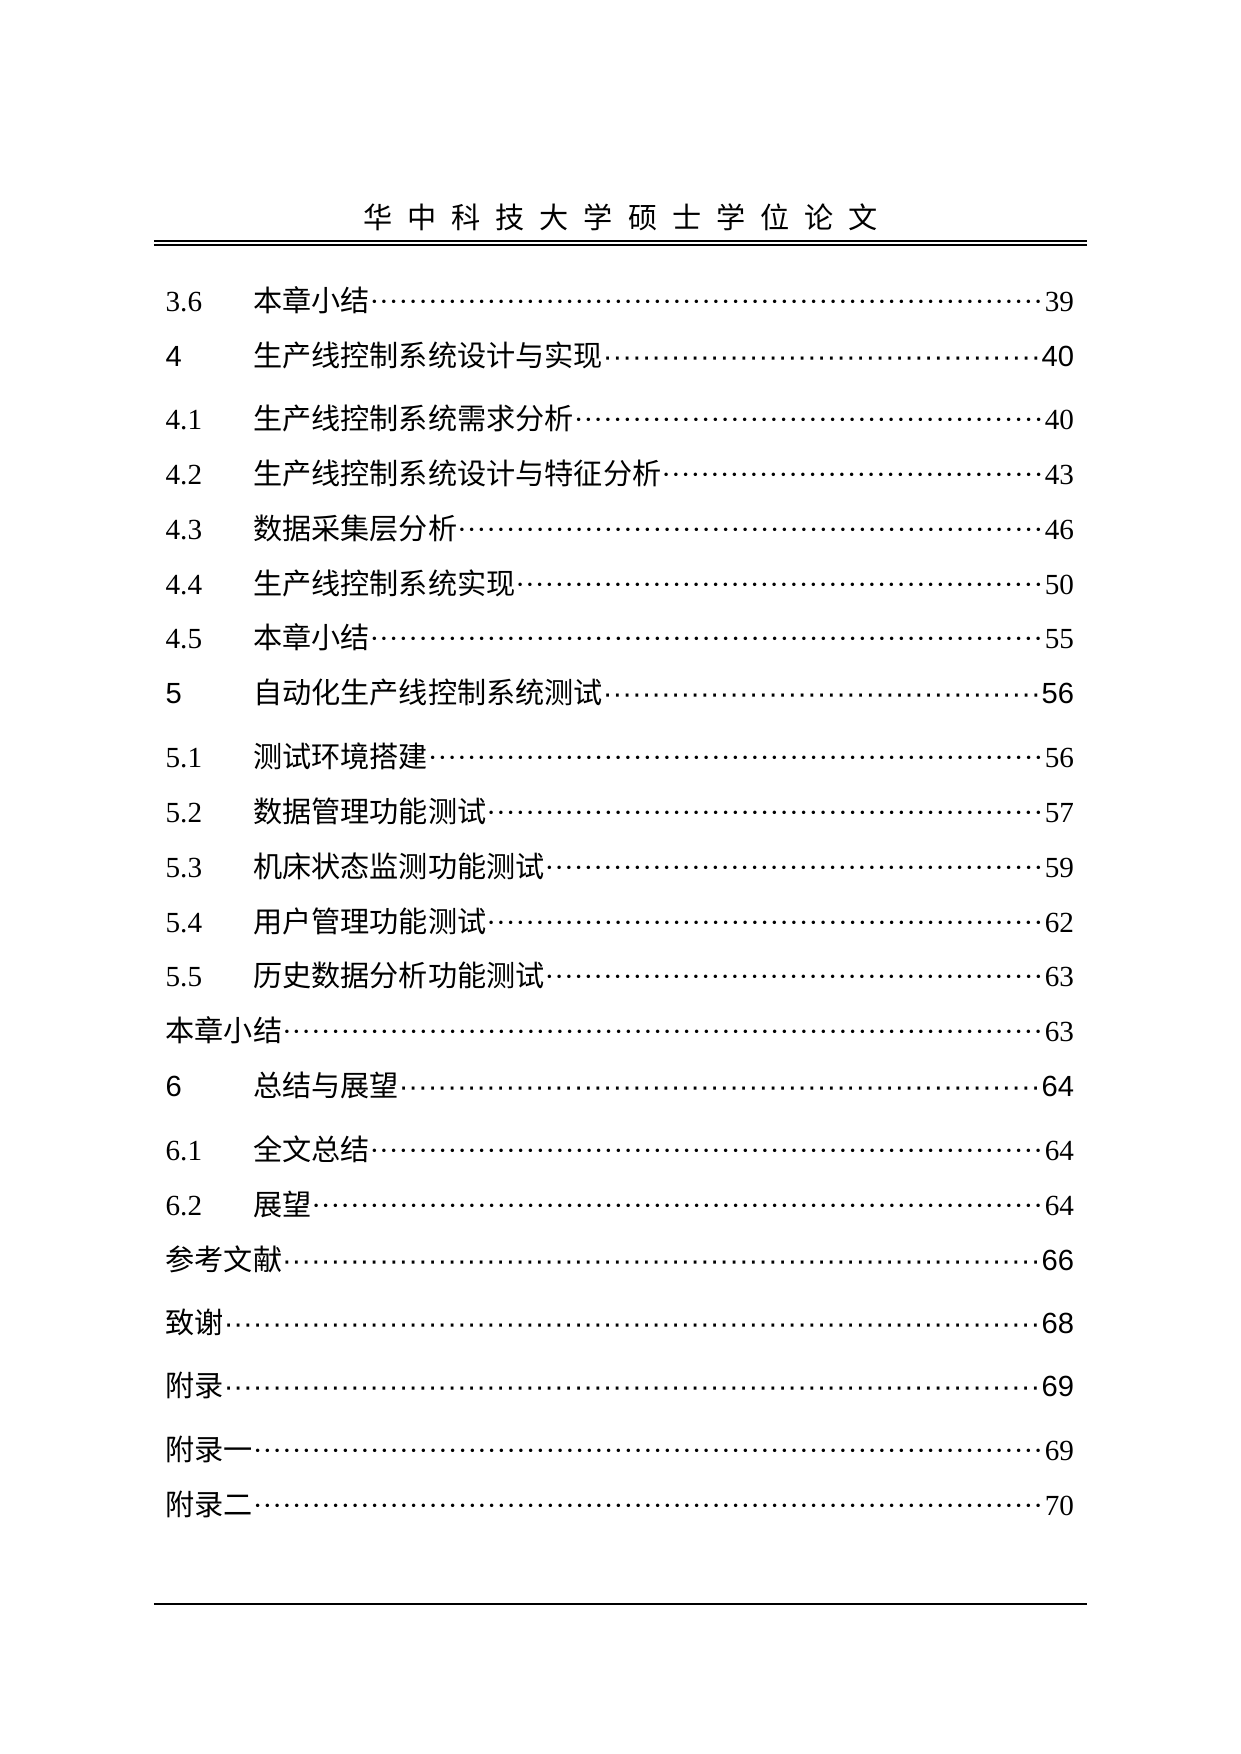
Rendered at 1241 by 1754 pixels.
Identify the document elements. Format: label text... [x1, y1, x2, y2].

text 附录 69 [165, 1363, 1075, 1405]
text 4 生产线控制系统设计与实现 40 [165, 332, 1075, 374]
text 6.1 全文总结 64 [165, 1126, 1075, 1168]
text 6.2 展望 64 [165, 1181, 1075, 1223]
text 5.1 测试环境搭建 56 [165, 733, 1075, 776]
text 附录一 69 [165, 1426, 1075, 1469]
text 4.5 本章小结 55 [165, 615, 1075, 657]
text 4.1 生产线控制系统需求分析 40 [165, 396, 1075, 438]
text 本章小结 63 [165, 1008, 1075, 1050]
text 5 自动化生产线控制系统测试 56 [165, 670, 1075, 712]
text 5.4 用户管理功能测试 62 [165, 898, 1075, 940]
text 6 总结与展望 64 [165, 1063, 1075, 1105]
text 致谢 68 [165, 1299, 1075, 1342]
text 5.5 历史数据分析功能测试 63 [165, 953, 1075, 995]
text 3.6 本章小结 39 [165, 277, 1075, 319]
text 附录二 70 [165, 1481, 1075, 1523]
text 5.2 数据管理功能测试 57 [165, 788, 1075, 831]
text 4.2 生产线控制系统设计与特征分析 43 [165, 450, 1075, 493]
text 5.3 机床状态监测功能测试 59 [165, 843, 1075, 886]
text 4.3 数据采集层分析 46 [165, 505, 1075, 548]
text 参考文献 66 [165, 1236, 1075, 1278]
text 4.4 生产线控制系统实现 50 [165, 560, 1075, 602]
